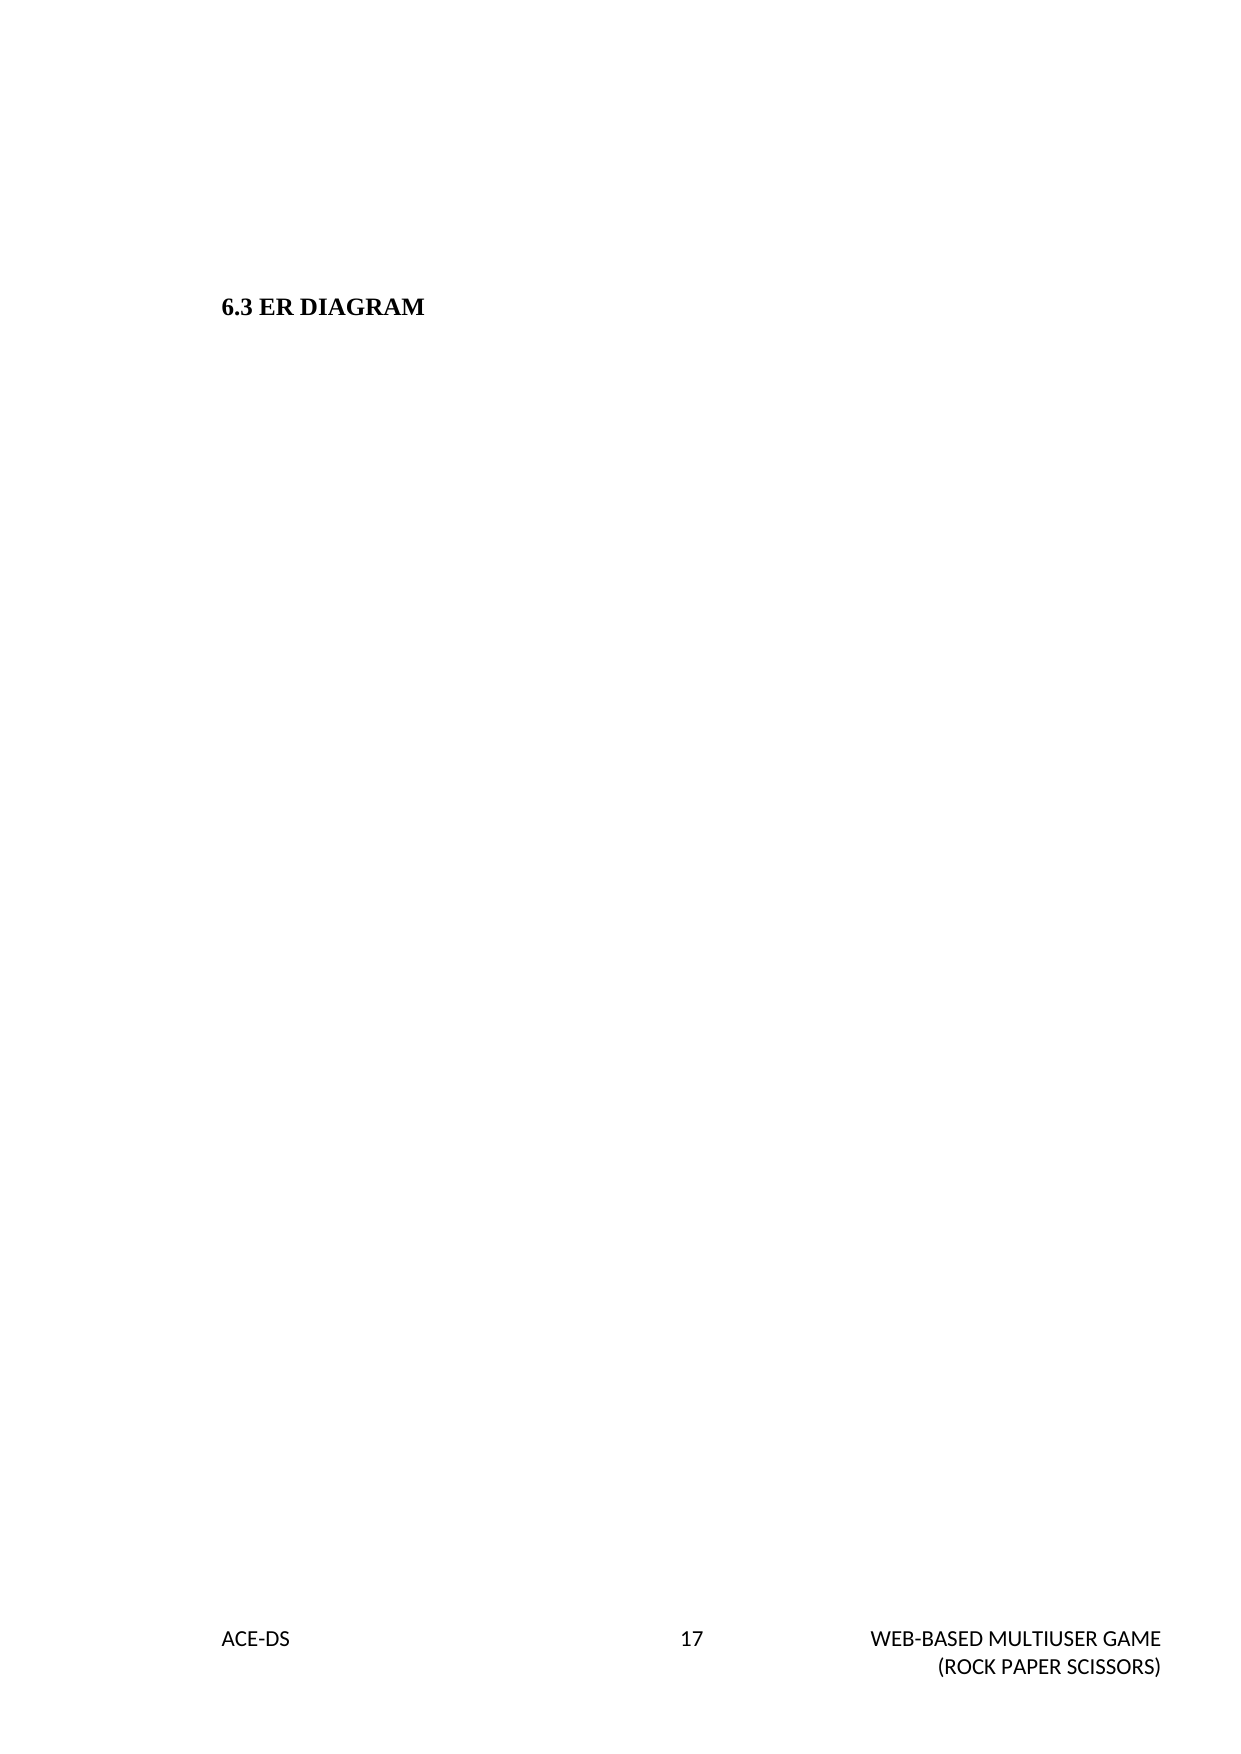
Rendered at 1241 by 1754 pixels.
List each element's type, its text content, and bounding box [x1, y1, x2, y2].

text 6.3 ER DIAGRAM [221, 292, 1092, 321]
